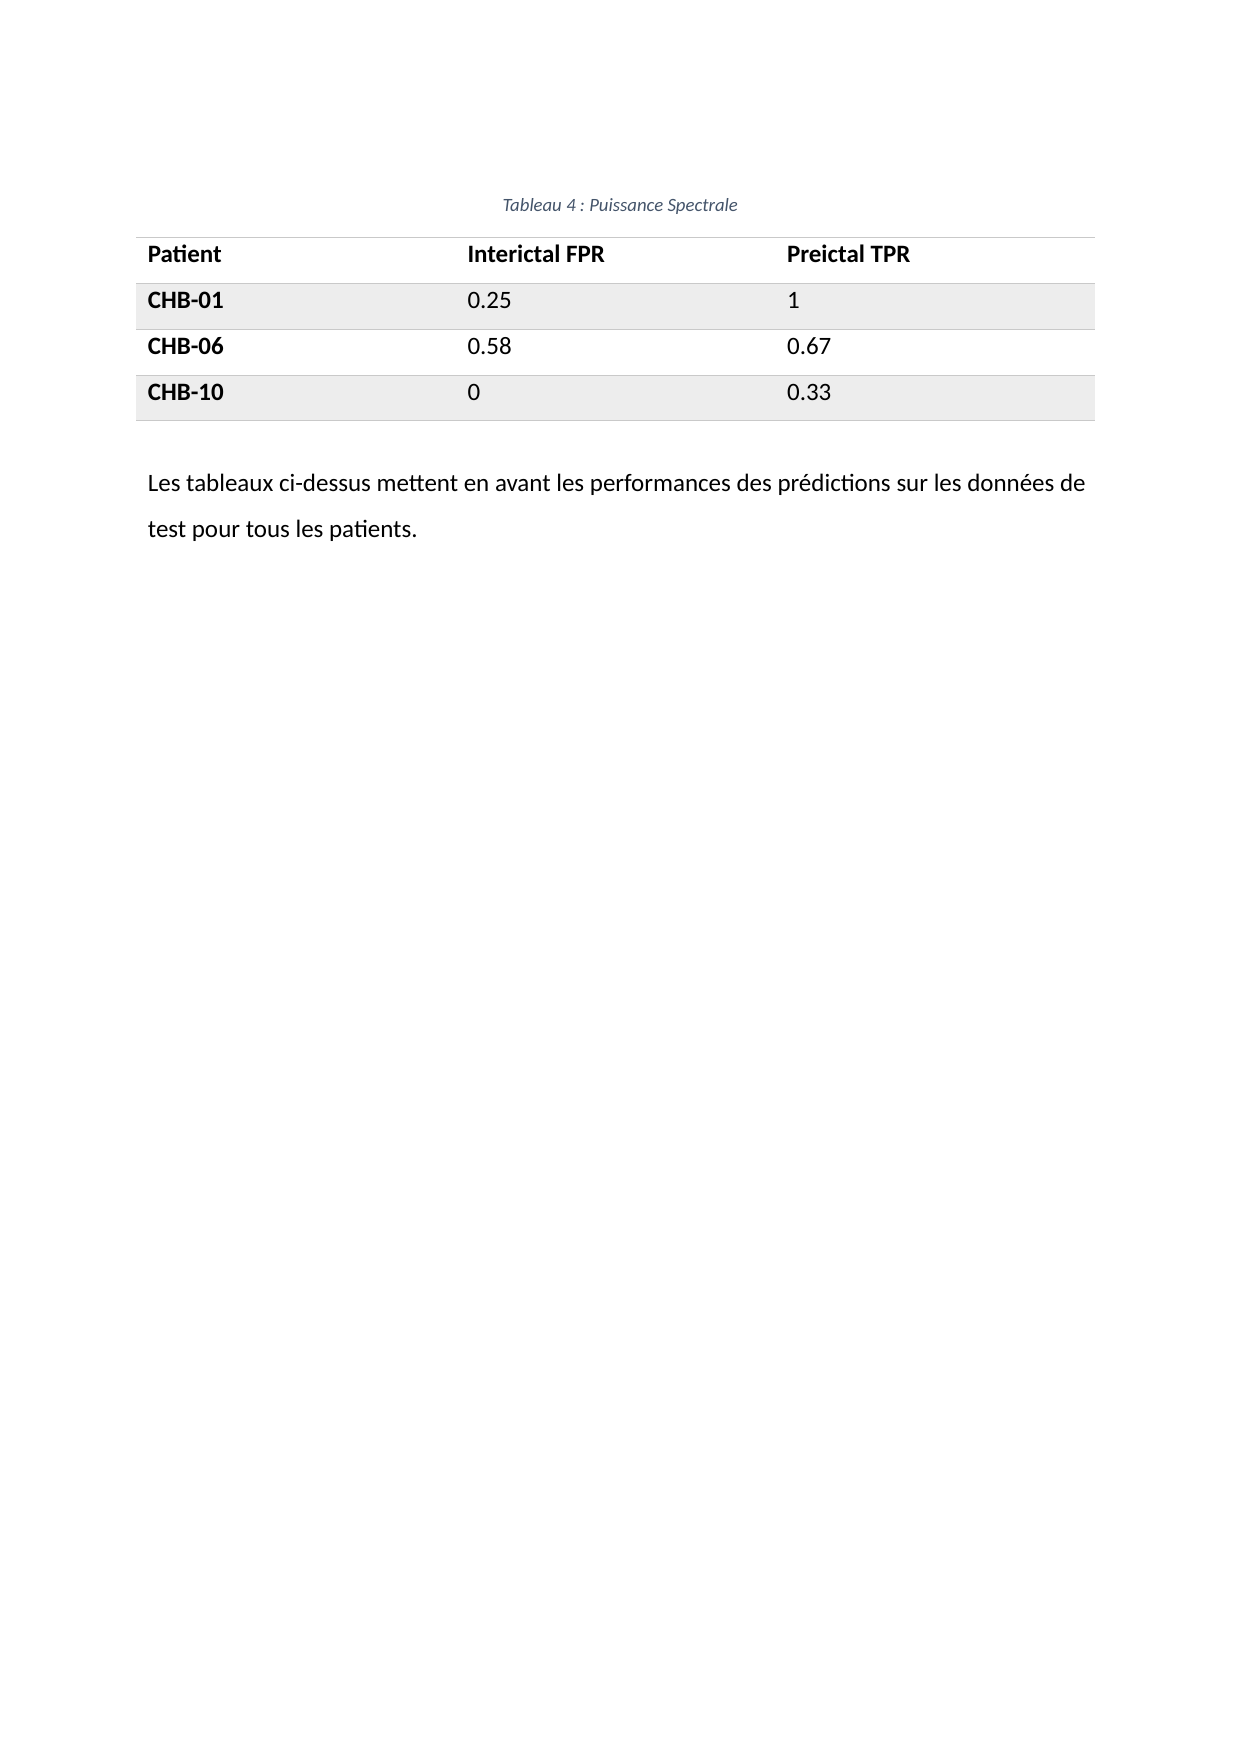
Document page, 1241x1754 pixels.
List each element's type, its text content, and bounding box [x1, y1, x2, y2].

table_cell 0.58 [456, 330, 776, 374]
table_cell CHB-10 [136, 376, 456, 420]
table_cell 0.67 [776, 330, 1095, 374]
table_cell 0.33 [776, 376, 1095, 420]
table_cell 0.25 [456, 284, 776, 329]
table_cell CHB-01 [136, 284, 456, 329]
table_header Patient [136, 238, 456, 283]
table_header Interictal FPR [456, 238, 776, 283]
table_header Preictal TPR [776, 238, 1095, 283]
table_cell 1 [776, 284, 1095, 329]
table_cell 0 [456, 376, 776, 420]
table_cell CHB-06 [136, 330, 456, 374]
text Les tableaux ci-dessus mettent en avant les performances des prédictions sur les données de test pour tous les patients. [148, 467, 1093, 543]
